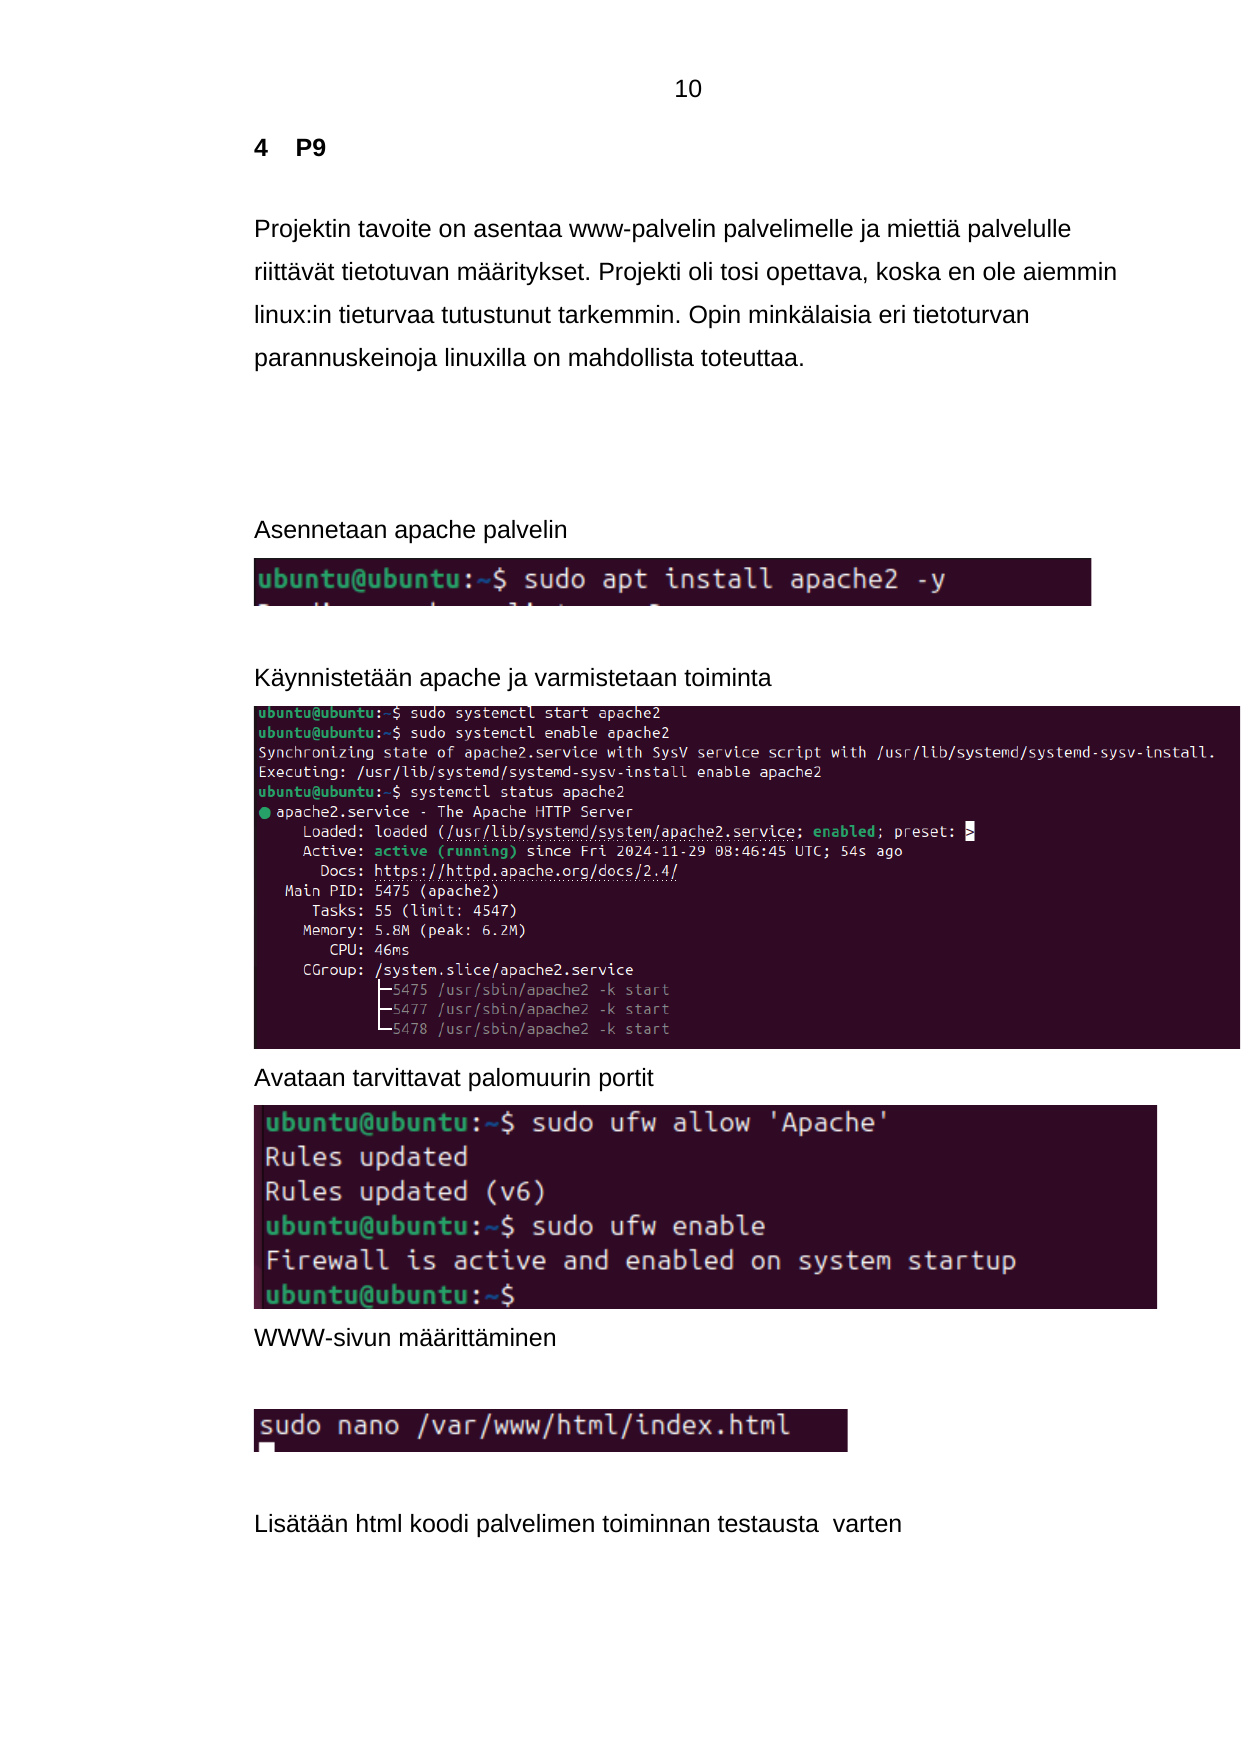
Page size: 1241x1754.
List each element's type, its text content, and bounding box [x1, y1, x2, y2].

text Lisätään html koodi palvelimen toiminnan testausta varten [254, 1509, 1122, 1538]
text Avataan tarvittavat palomuurin portit [254, 1063, 1122, 1091]
text WWW-sivun määrittäminen [254, 1323, 1122, 1352]
picture [253, 558, 1092, 606]
picture [253, 706, 1241, 1049]
text Käynnistetään apache ja varmistetaan toiminta [254, 663, 1122, 692]
text Projektin tavoite on asentaa www-palvelin palvelimelle ja miettiä palvelulle riittävät tietotuvan määritykset. Projekti oli tosi opettava, koska en ole aiemmin linux:in tieturvaa tutustunut tarkemmin. Opin minkälaisia eri tietoturvan parannuskeinoja linuxilla on mahdollista toteuttaa. [254, 213, 1122, 372]
picture [253, 1105, 1158, 1309]
text Asennetaan apache palvelin [254, 515, 1122, 544]
picture [253, 1409, 848, 1452]
subtitle P9 [254, 133, 1122, 162]
